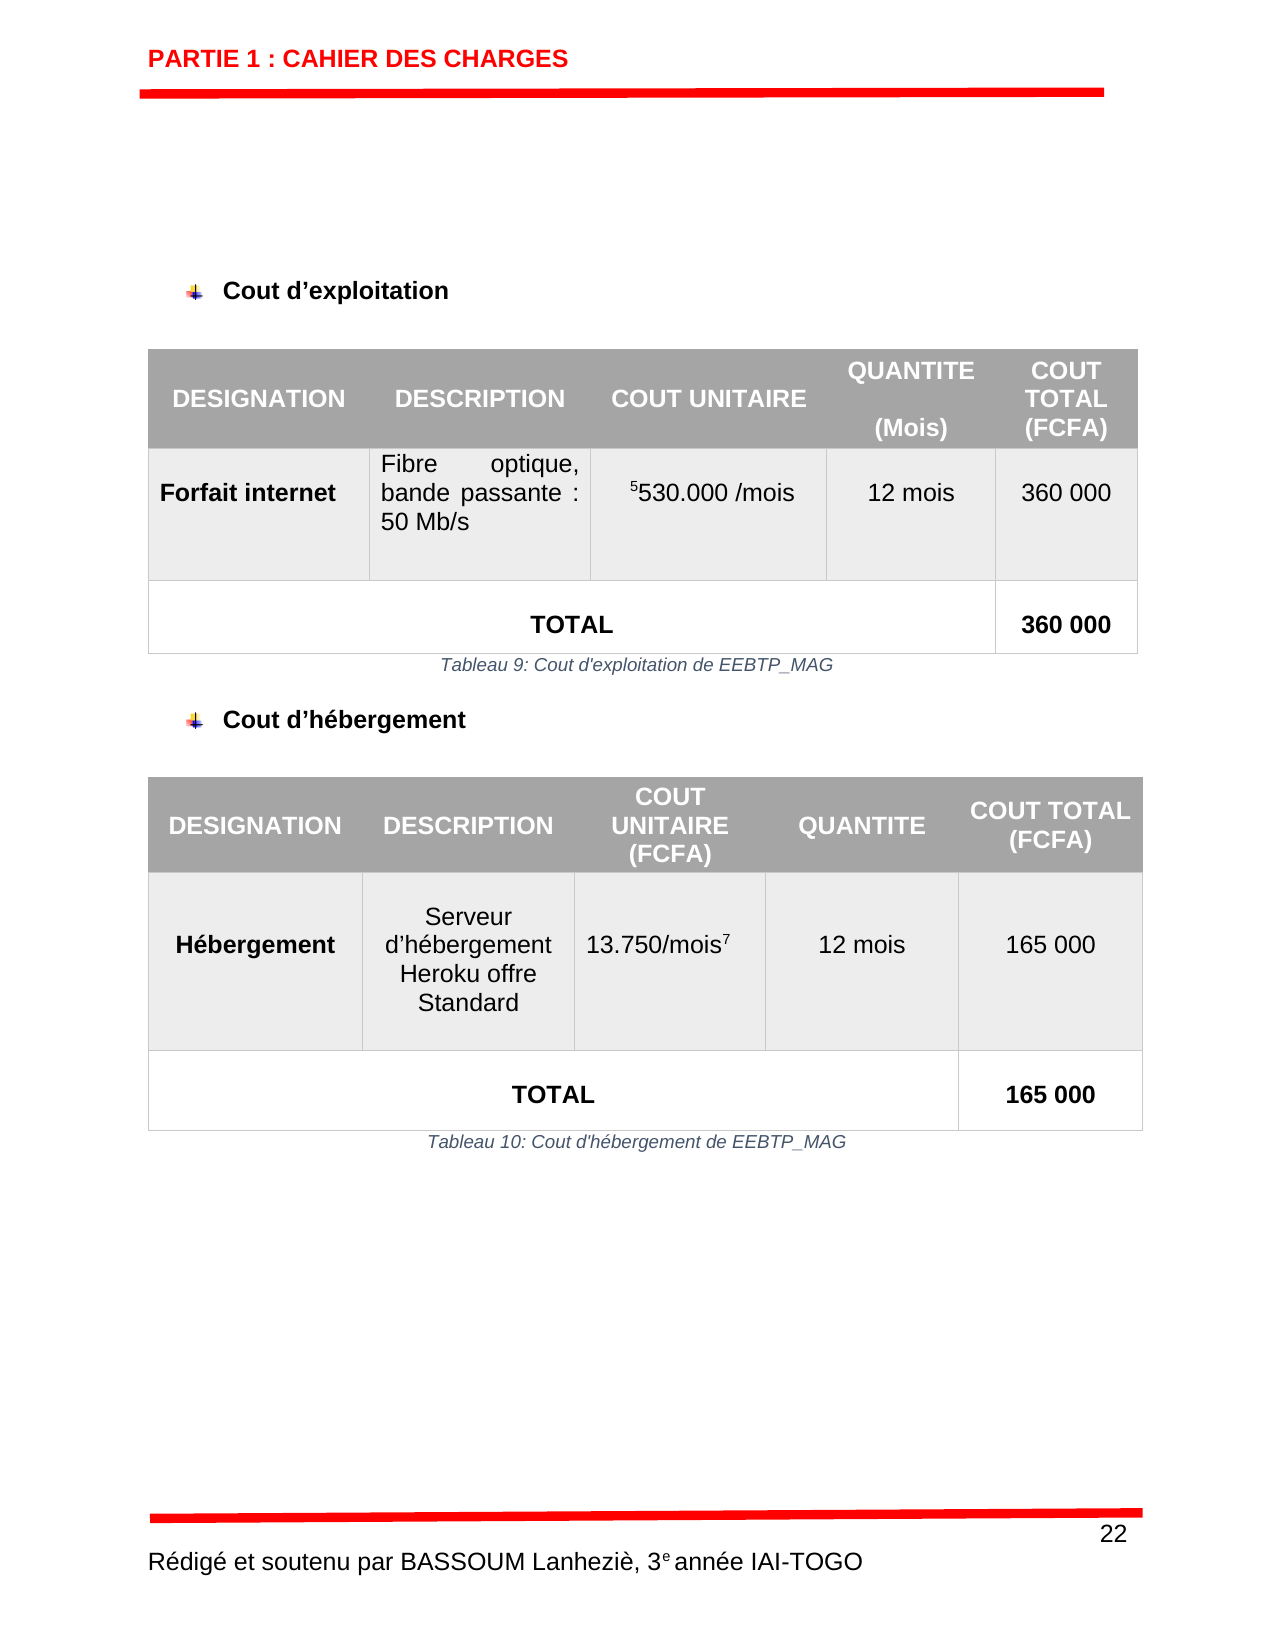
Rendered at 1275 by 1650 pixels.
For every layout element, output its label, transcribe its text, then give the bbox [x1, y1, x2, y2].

table_cell TOTAL [149, 581, 995, 653]
table_cell 165 000 [959, 873, 1142, 1050]
table_cell TOTAL [149, 1051, 958, 1130]
table_header COUT UNITAIRE [591, 350, 826, 448]
table_cell Serveur d’hébergement Heroku offre Standard [363, 873, 574, 1050]
text Tableau 9: Cout d'exploitation de EEBTP_MAG [148, 654, 1127, 676]
table_header COUT UNITAIRE (FCFA) [575, 778, 765, 872]
list Cout d’hébergement [185, 705, 1127, 734]
table_cell 12 mois [827, 449, 995, 580]
table_header DESIGNATION [149, 350, 369, 448]
table_header COUT TOTAL (FCFA) [996, 350, 1137, 448]
table_cell Hébergement [149, 873, 362, 1050]
table_cell 360 000 [996, 449, 1137, 580]
list Cout d’exploitation [185, 276, 1127, 305]
picture [186, 711, 203, 729]
picture [186, 283, 203, 300]
table_cell 165 000 [959, 1051, 1142, 1130]
table_header DESCRIPTION [363, 778, 574, 872]
table_header COUT TOTAL (FCFA) [959, 778, 1142, 872]
table_header DESCRIPTION [370, 350, 590, 448]
table_cell 12 mois [766, 873, 958, 1050]
text Tableau 10: Cout d'hébergement de EEBTP_MAG [148, 1131, 1127, 1153]
table_cell 360 000 [996, 581, 1137, 653]
table_cell 13.750/mois7 [575, 873, 765, 1050]
table_cell Fibre optique, bande passante : 50 Mb/s [370, 449, 590, 580]
table_header DESIGNATION [149, 778, 362, 872]
table_header QUANTITE [766, 778, 958, 872]
table_cell Forfait internet [149, 449, 369, 580]
table_header QUANTITE (Mois) [827, 350, 995, 448]
table_cell 5530.000 /mois [591, 449, 826, 580]
